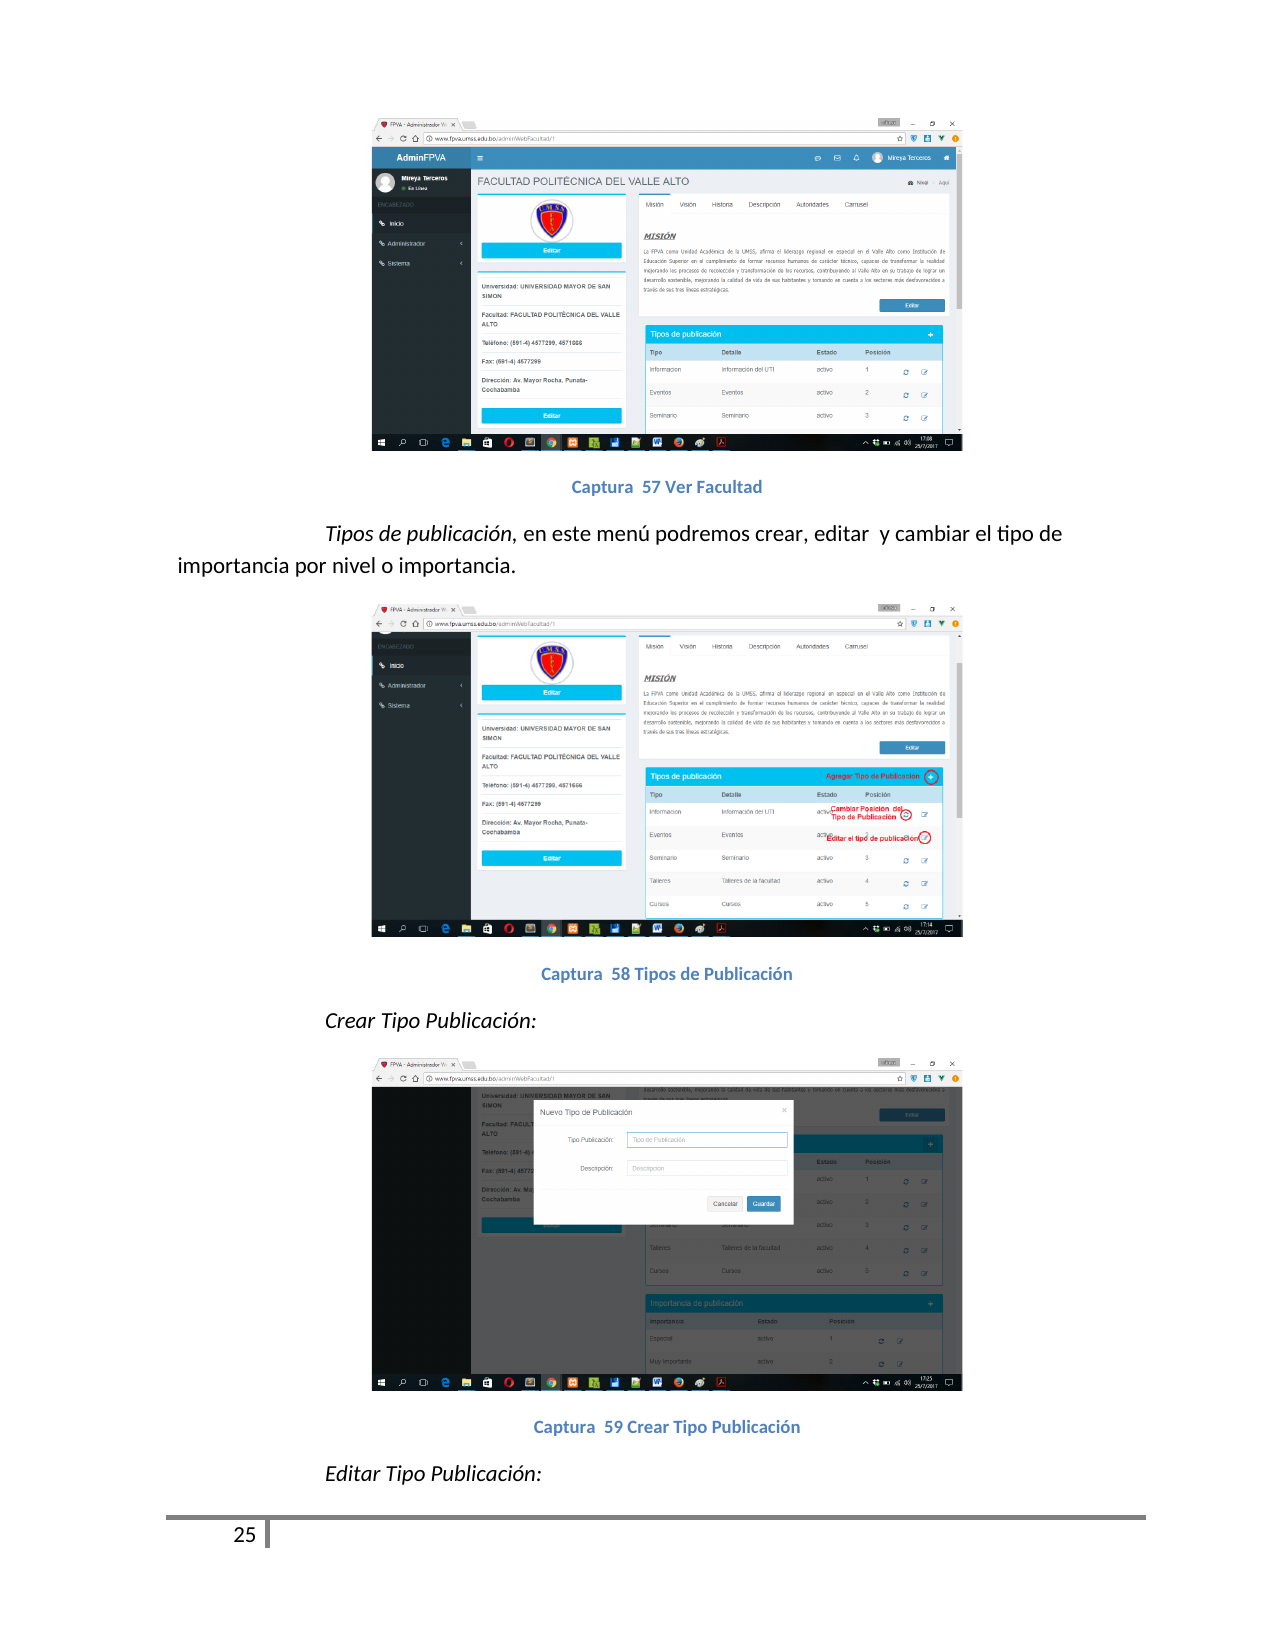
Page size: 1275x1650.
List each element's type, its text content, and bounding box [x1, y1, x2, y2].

text Captura 58 Tipos de Publicación [177, 962, 1157, 985]
text Captura 59 Crear Tipo Publicación [177, 1416, 1157, 1439]
text Tipos de publicación, en este menú podremos crear, editar y cambiar el tipo de importancia por nivel o importancia. [177, 519, 1157, 579]
picture [371, 1058, 963, 1391]
text Editar Tipo Publicación: [177, 1459, 1157, 1487]
picture [371, 604, 963, 937]
text Crear Tipo Publicación: [177, 1006, 1157, 1034]
text Captura 57 Ver Facultad [177, 475, 1157, 498]
picture [371, 118, 963, 451]
